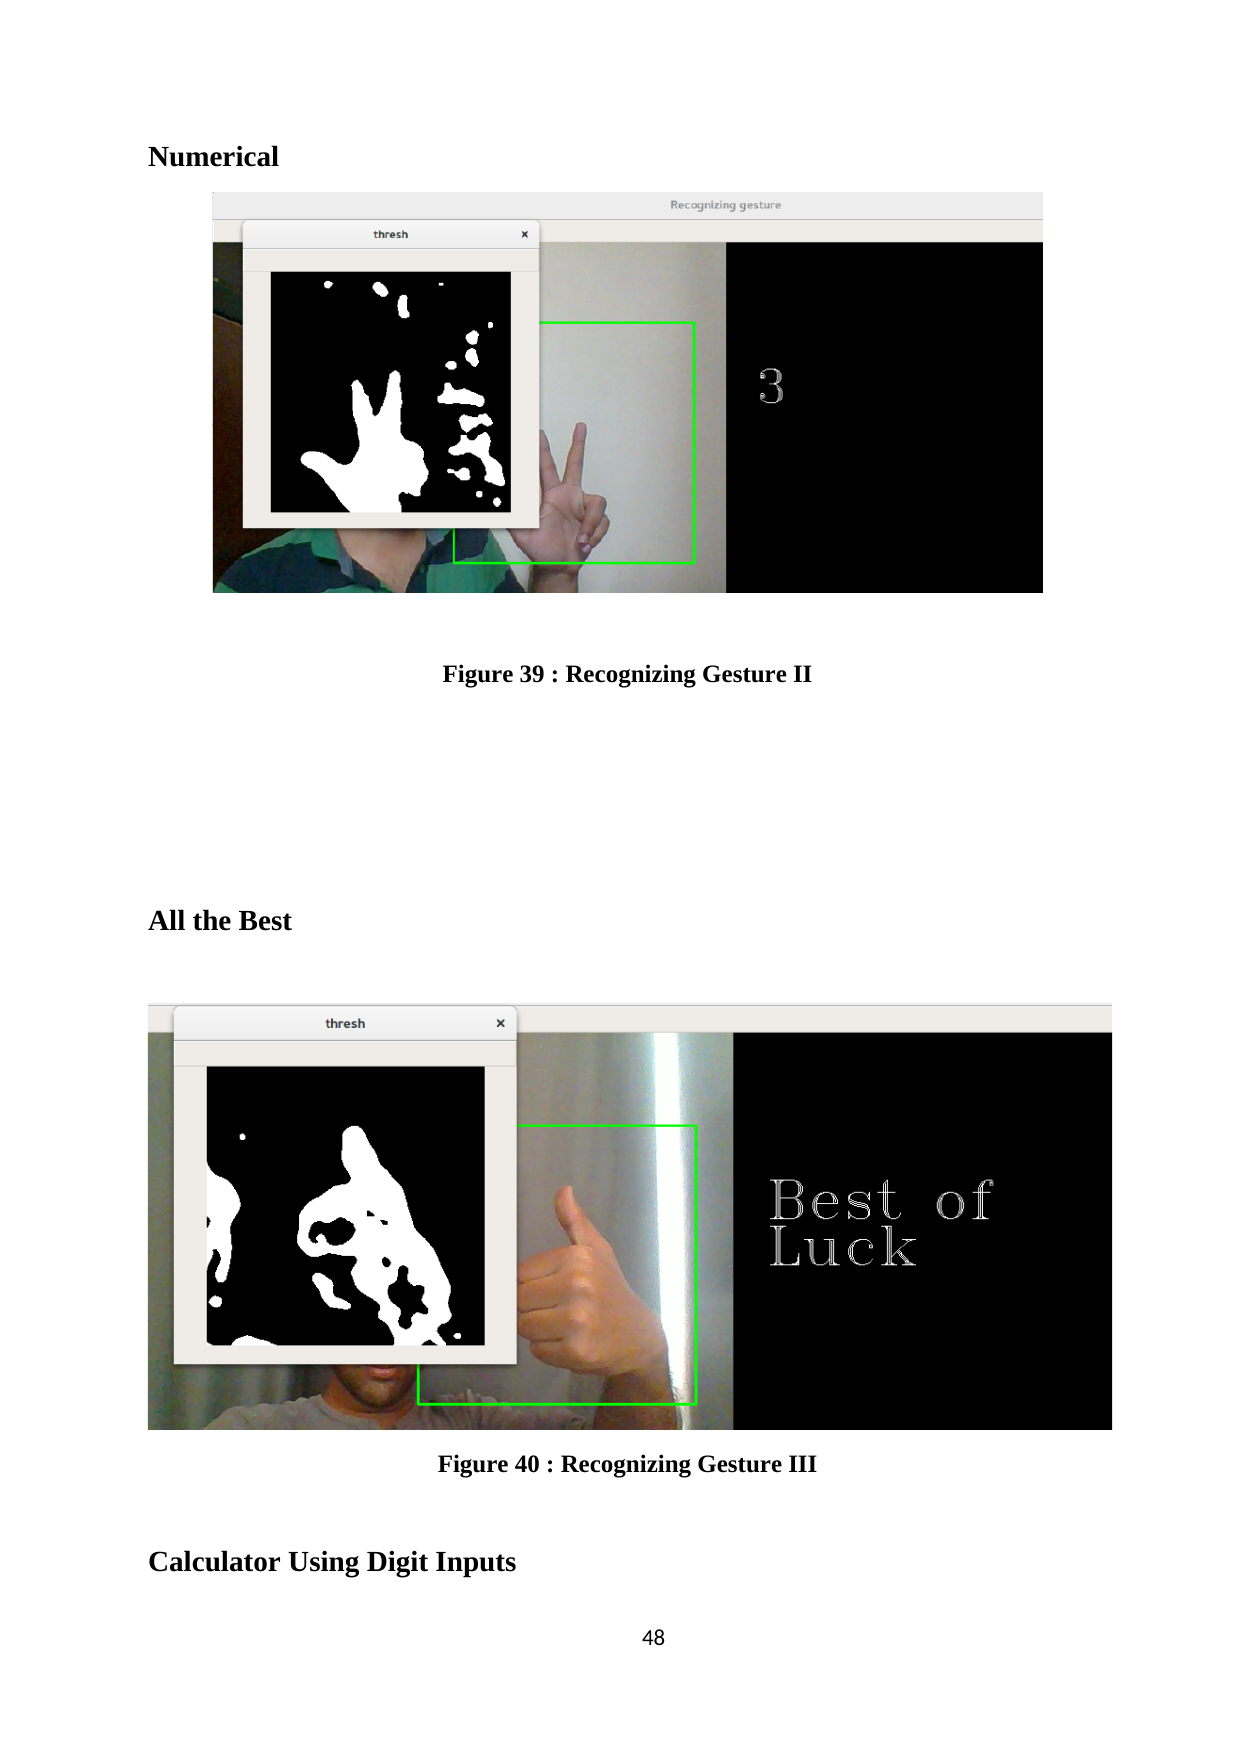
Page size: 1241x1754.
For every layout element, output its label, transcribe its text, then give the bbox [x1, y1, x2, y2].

text Numerical [148, 139, 1107, 173]
picture [212, 192, 1043, 593]
picture [147, 1003, 1113, 1430]
text Figure 40 : Recognizing Gesture III [148, 1449, 1107, 1477]
text Figure 39 : Recognizing Gesture II [148, 659, 1107, 688]
text All the Best [148, 903, 1107, 937]
text Calculator Using Digit Inputs [148, 1544, 1107, 1578]
